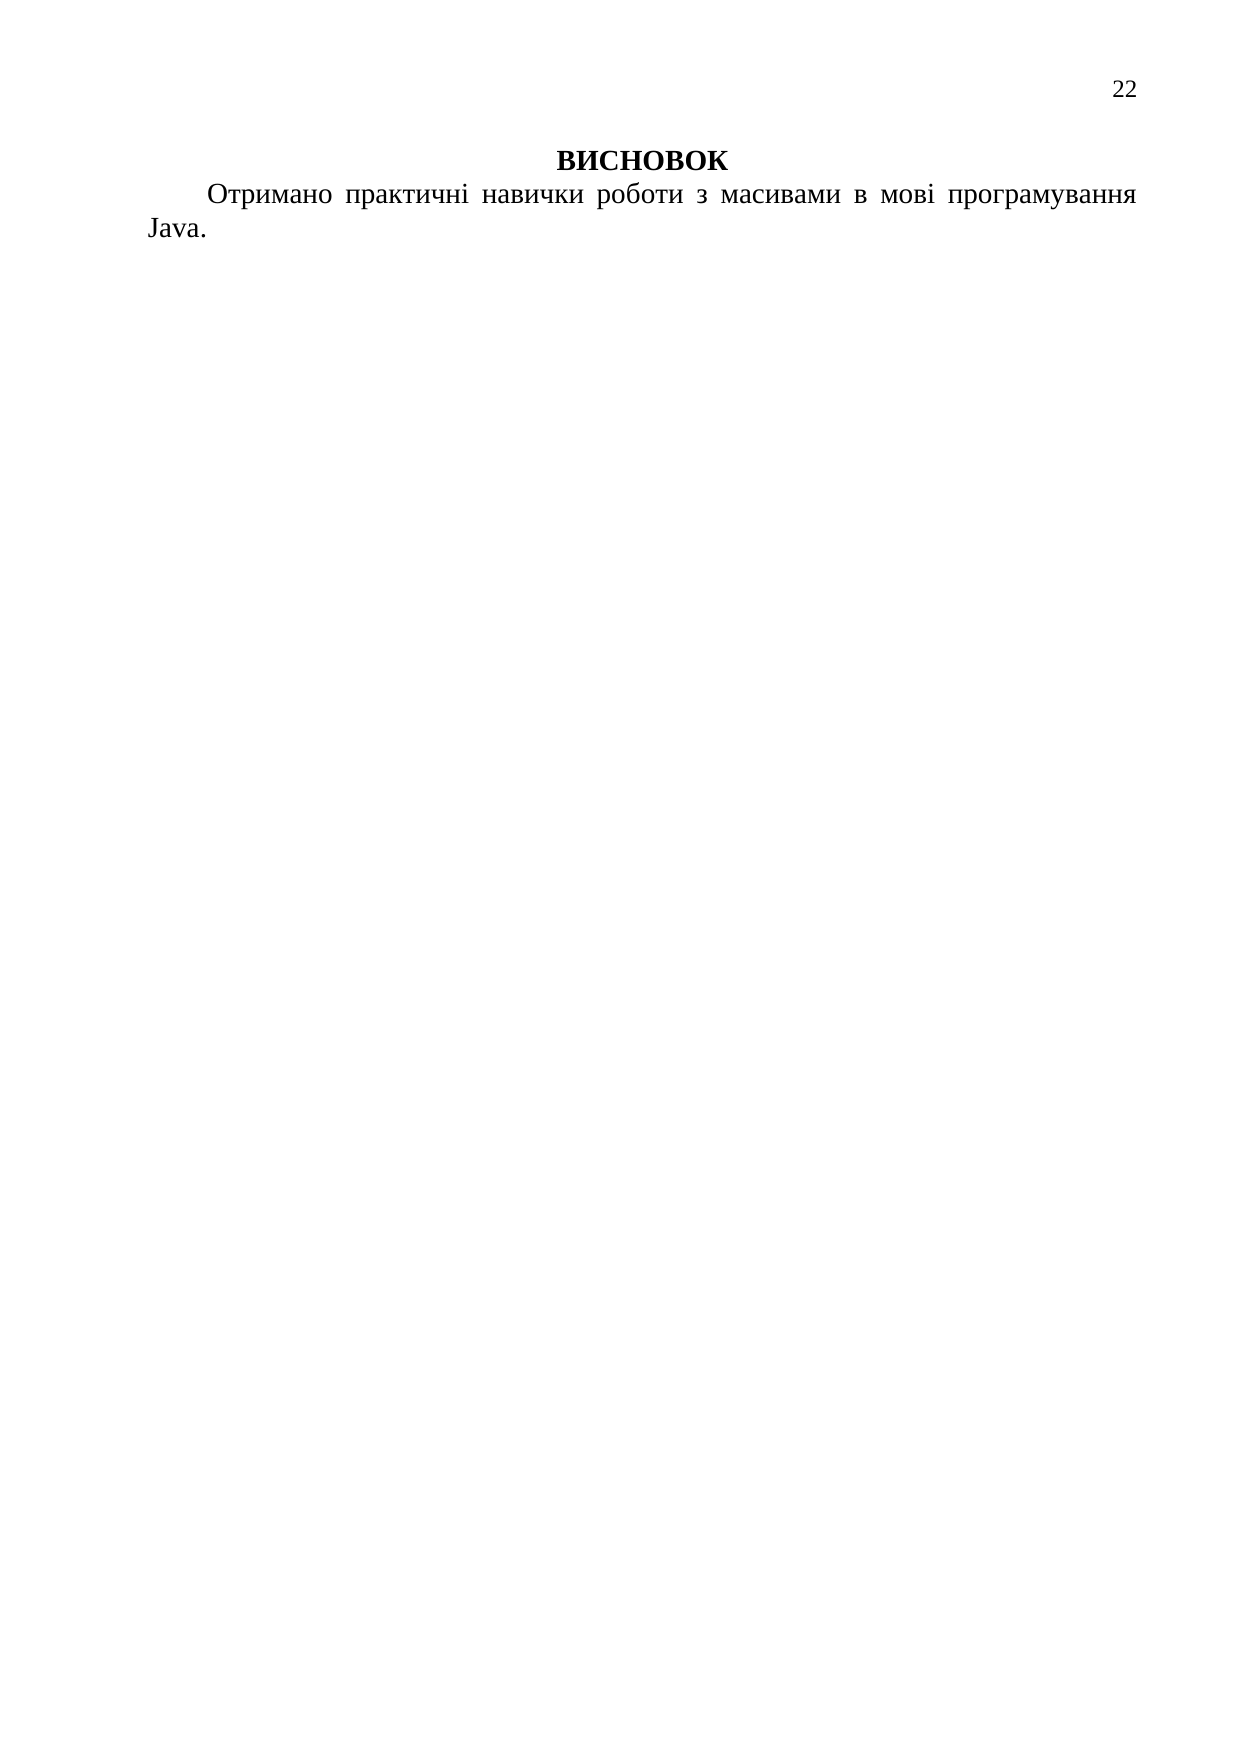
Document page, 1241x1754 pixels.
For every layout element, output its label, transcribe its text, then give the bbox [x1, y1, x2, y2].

text Отримано практичні навички роботи з масивами в мові програмування Java. [148, 177, 1137, 244]
subtitle ВИСНОВОК [148, 143, 1137, 177]
